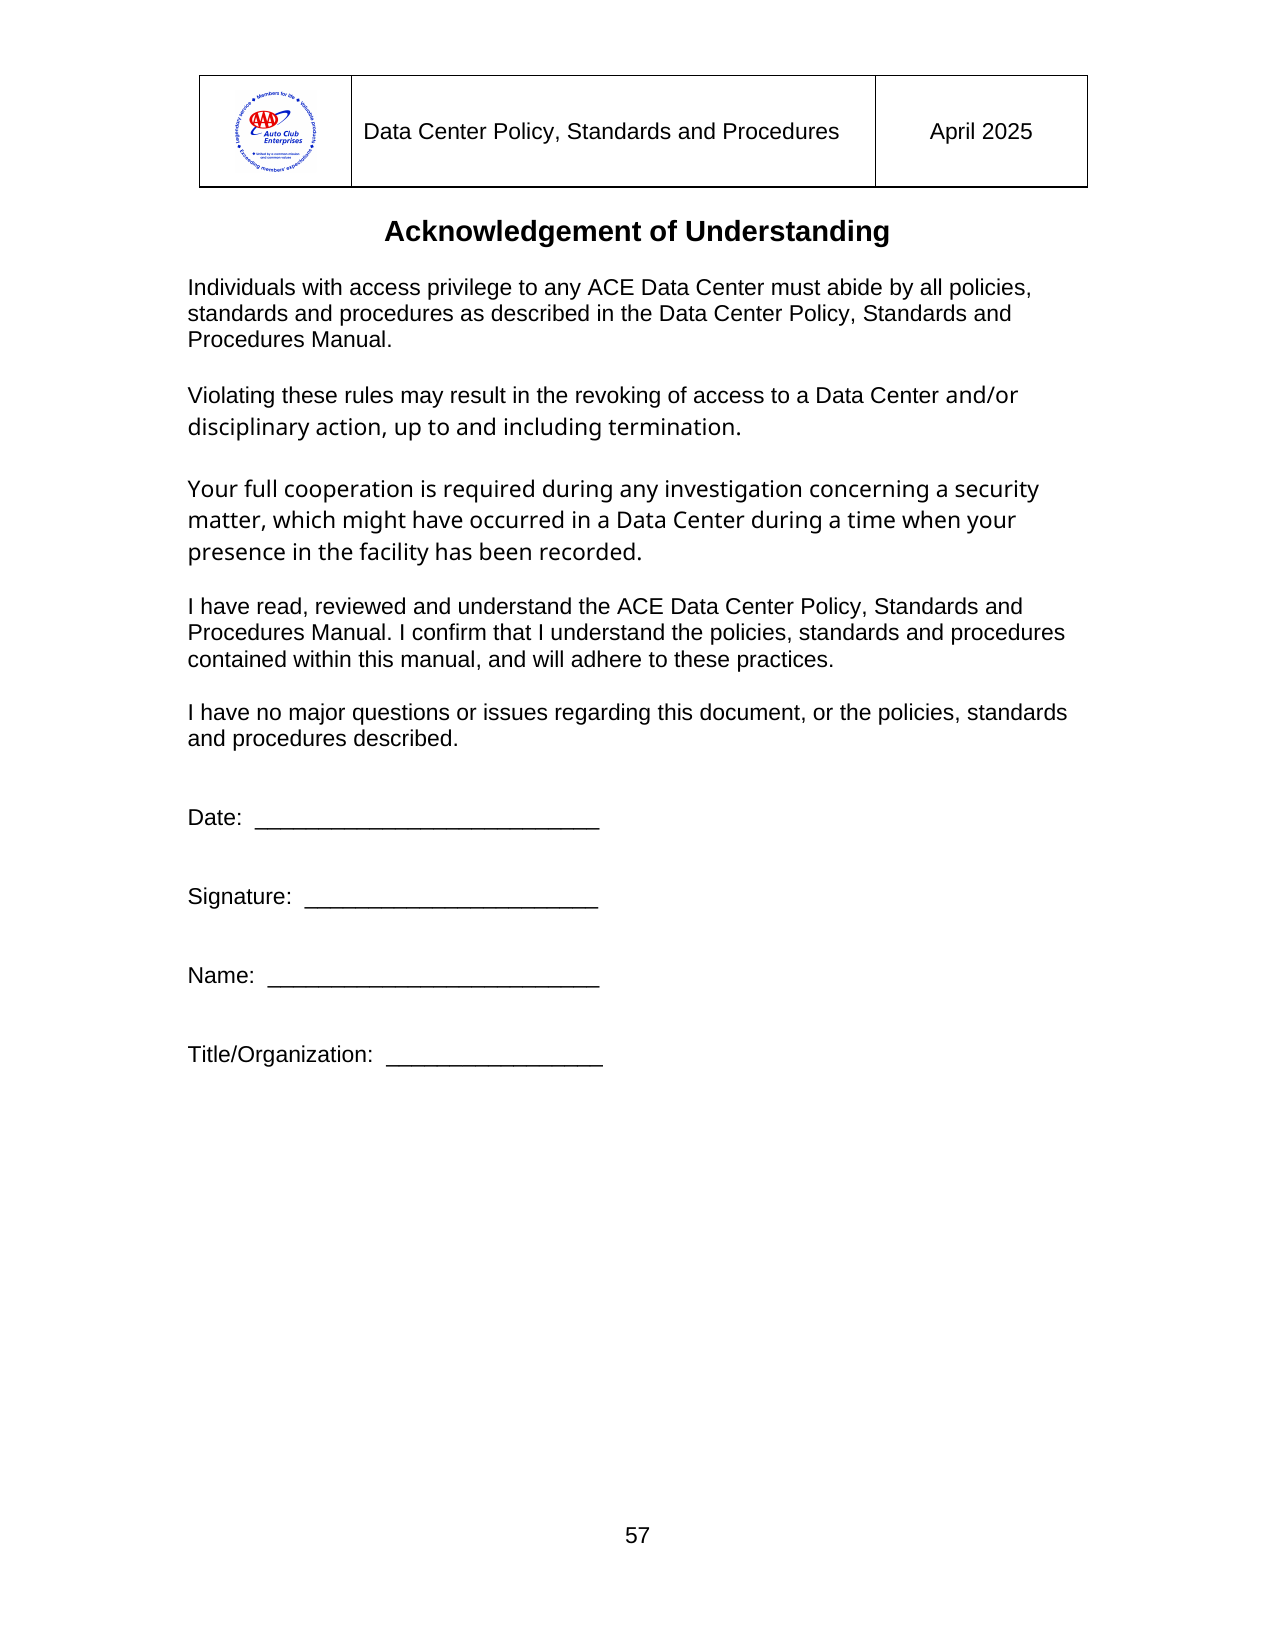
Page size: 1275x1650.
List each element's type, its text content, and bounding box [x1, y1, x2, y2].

text Signature: _______________________ [187, 883, 1087, 909]
picture [234, 90, 317, 173]
text Name: __________________________ [187, 962, 1087, 988]
text I have no major questions or issues regarding this document, or the policies, standards and procedures described. [187, 698, 1087, 751]
text Date: ___________________________ [187, 804, 1087, 830]
text Title/Organization: _________________ [187, 1041, 1087, 1067]
text Individuals with access privilege to any ACE Data Center must abide by all policies, standards and procedures as described in the Data Center Policy, Standards and Procedures Manual. [187, 274, 1087, 353]
text Your full cooperation is required during any investigation concerning a security matter, which might have occurred in a Data Center during a time when your presence in the facility has been recorded. [187, 473, 1087, 567]
text Violating these rules may result in the revoking of access to a Data Center and/or disciplinary action, up to and including termination. [187, 379, 1087, 442]
text I have read, reviewed and understand the ACE Data Center Policy, Standards and Procedures Manual. I confirm that I understand the policies, standards and procedures contained within this manual, and will adhere to these practices. [187, 593, 1087, 672]
text Acknowledgement of Understanding [187, 214, 1087, 247]
